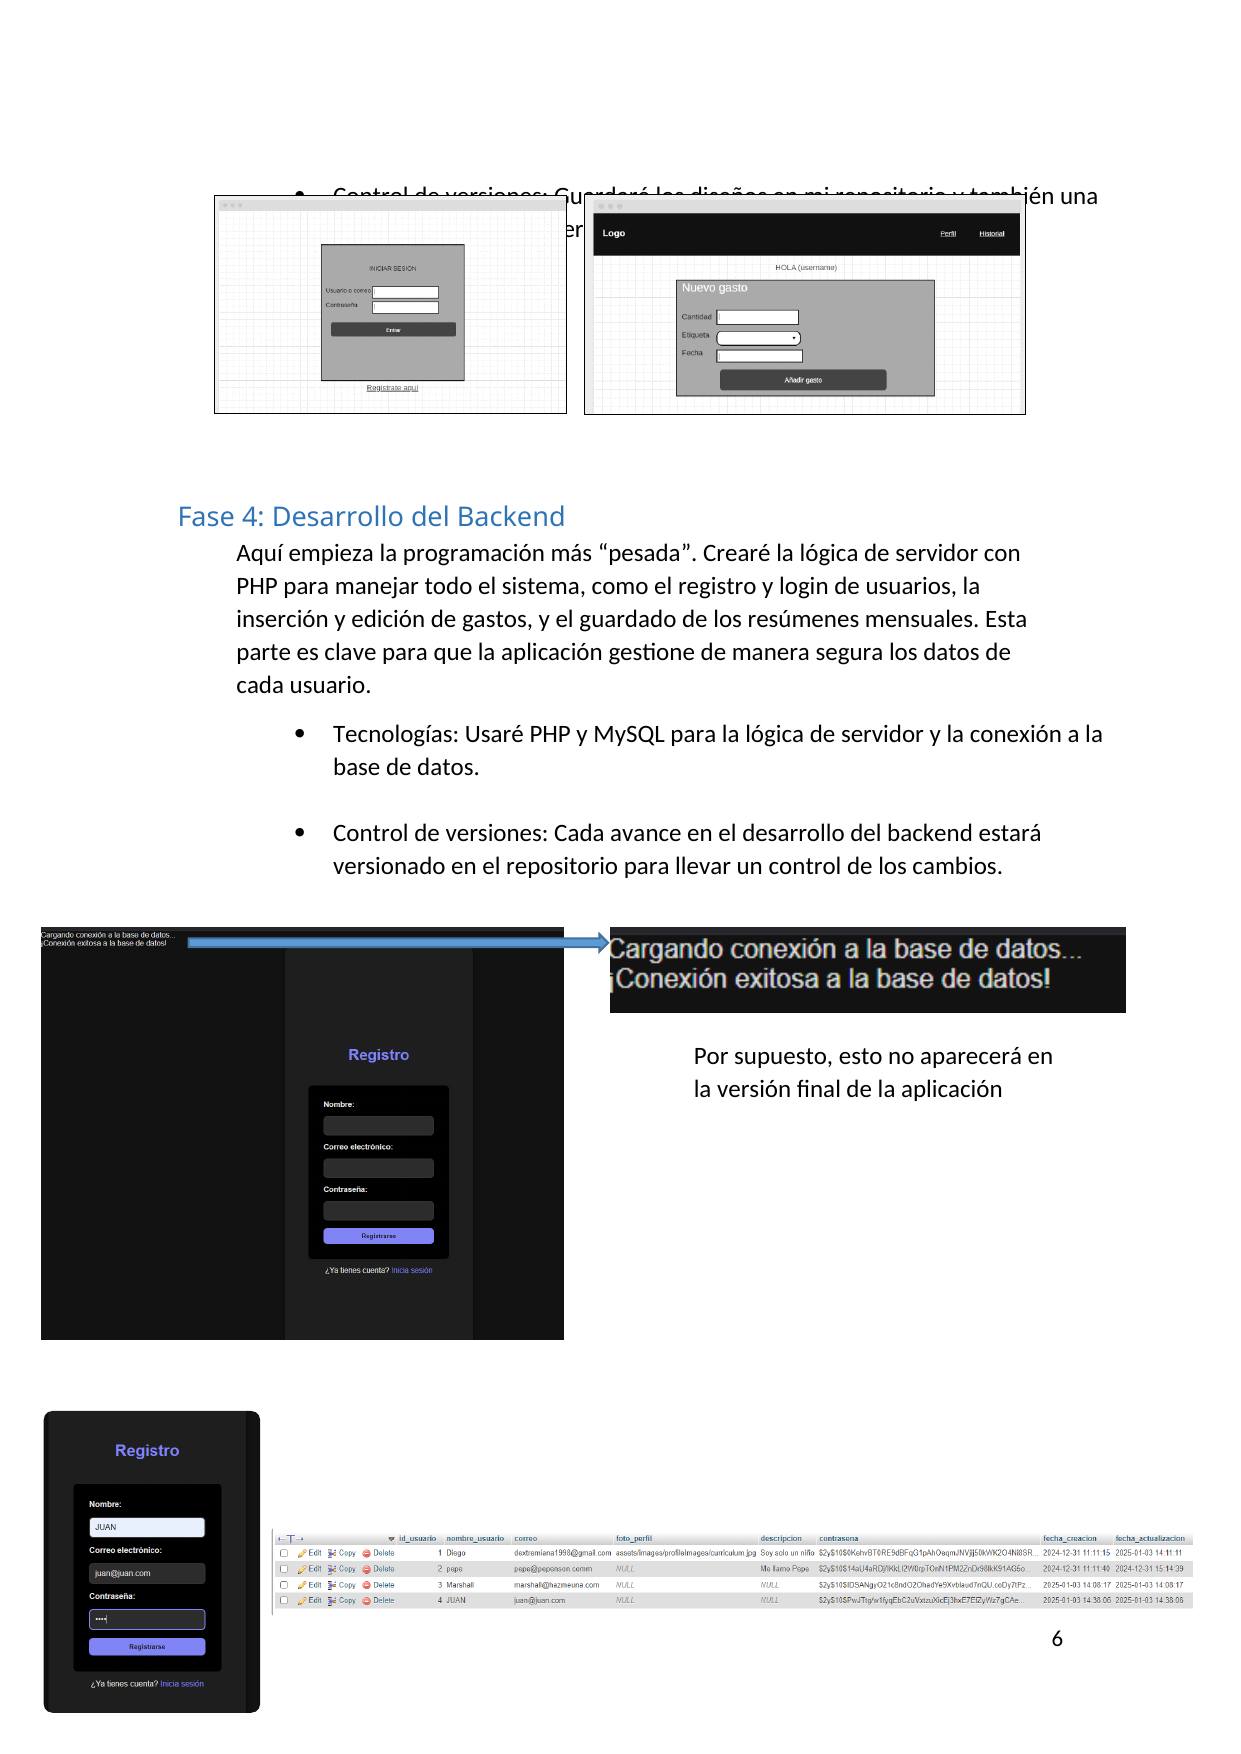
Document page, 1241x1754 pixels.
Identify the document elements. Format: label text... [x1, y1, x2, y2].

text Aquí empieza la programación más “pesada”. Crearé la lógica de servidor con PHP para manejar todo el sistema, como el registro y login de usuarios, la inserción y edición de gastos, y el guardado de los resúmenes mensuales. Esta parte es clave para que la aplicación gestione de manera segura los datos de cada usuario. [236, 537, 1063, 699]
picture [271, 1527, 1197, 1617]
subtitle Fase 4: Desarrollo del Backend [177, 497, 1063, 534]
picture [41, 927, 564, 1340]
picture [215, 196, 566, 413]
picture [610, 927, 1126, 1013]
list Tecnologías: Usaré PHP y MySQL para la lógica de servidor y la conexión a la base de datos. [295, 718, 1122, 782]
picture [585, 195, 1025, 414]
text Por supuesto, esto no aparecerá en la versión final de la aplicación [693, 1040, 1063, 1104]
list Control de versiones: Guardaré los diseños en mi repositorio y también una copia en local para tenerlos organizados. [295, 181, 1152, 244]
list Control de versiones: Cada avance en el desarrollo del backend estará versionado en el repositorio para llevar un control de los cambios. [295, 817, 1122, 881]
picture [43, 1410, 261, 1713]
